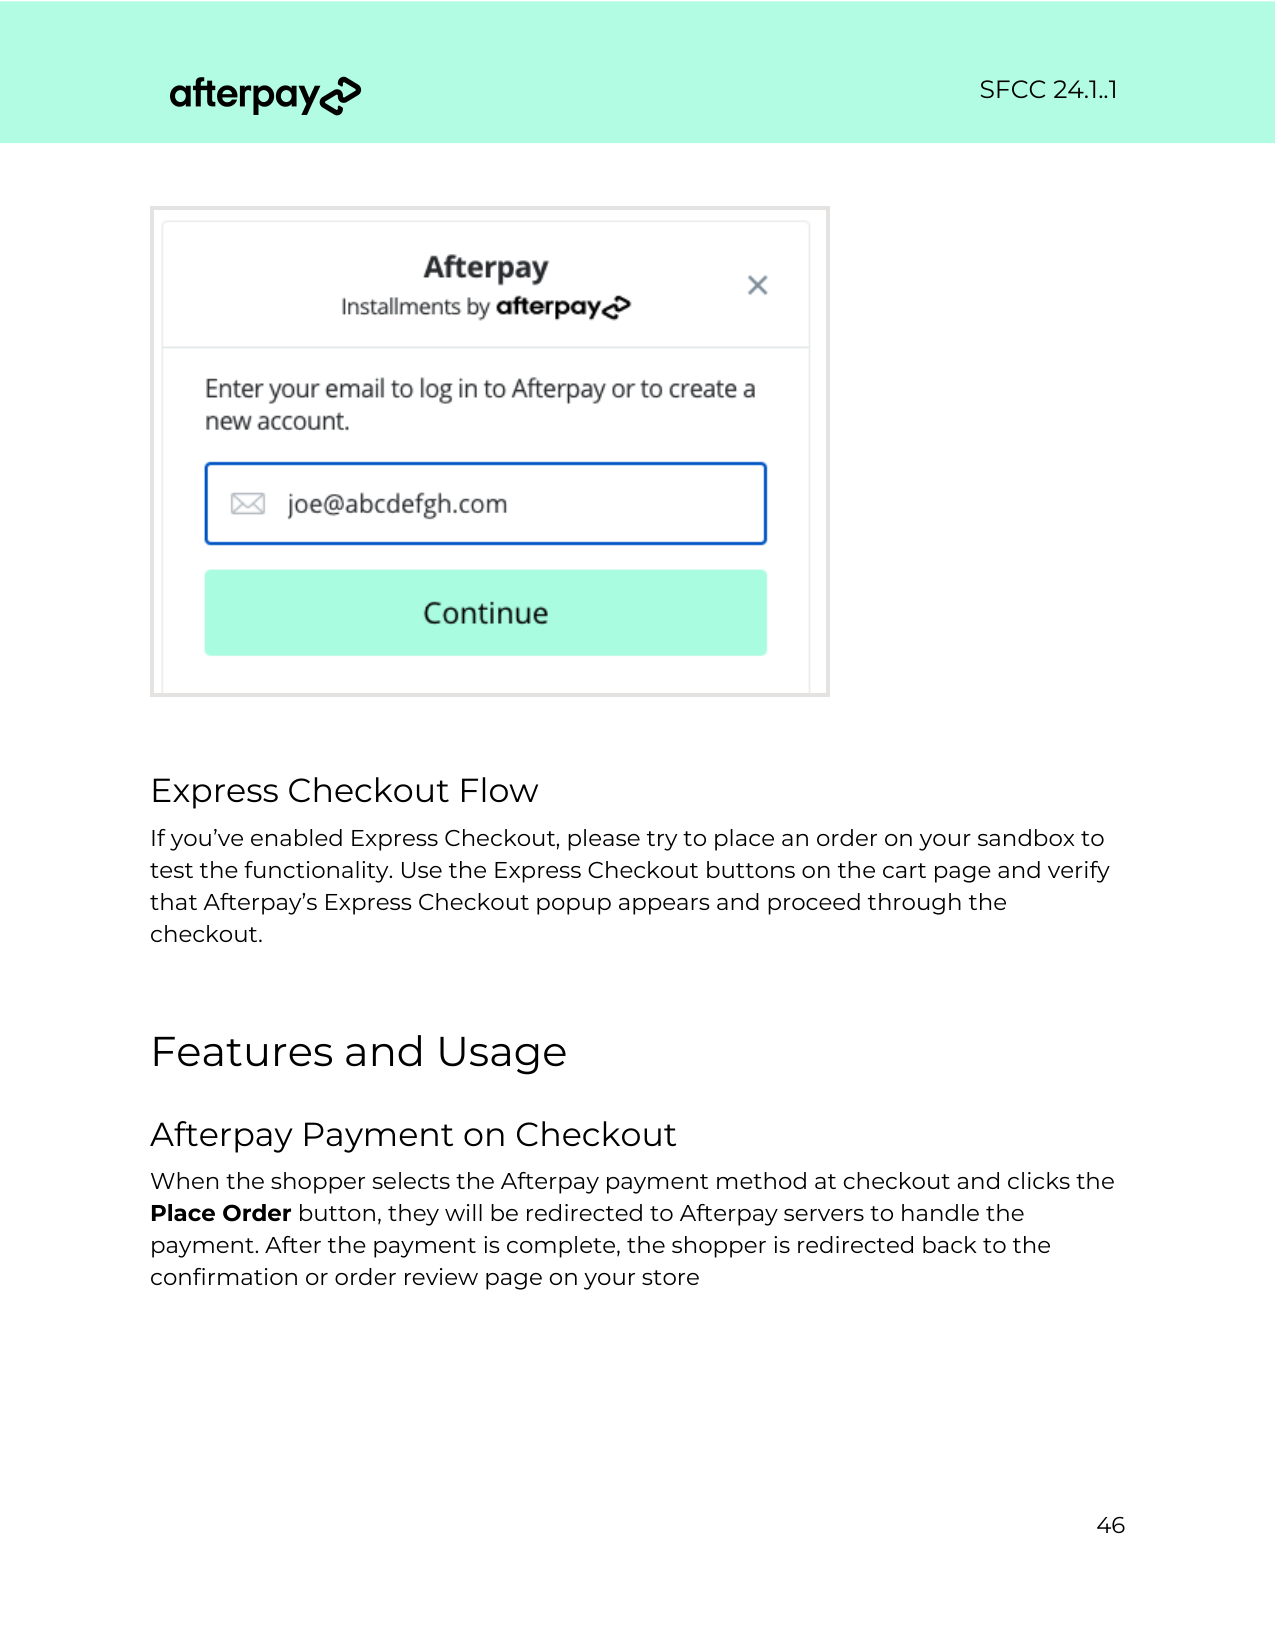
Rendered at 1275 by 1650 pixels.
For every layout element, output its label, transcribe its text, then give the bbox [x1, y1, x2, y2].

text When the shopper selects the Afterpay payment method at checkout and clicks the Place Order button, they will be redirected to Afterpay servers to handle the payment. After the payment is complete, the shopper is redirected back to the confirmation or order review page on your store [150, 1167, 1125, 1291]
picture [154, 210, 826, 693]
subtitle Afterpay Payment on Checkout [150, 1114, 1125, 1155]
picture [134, 48, 397, 144]
text If you’ve enabled Express Checkout, please try to place an order on your sandbox to test the functionality. Use the Express Checkout buttons on the cart page and verify that Afterpay’s Express Checkout popup appears and proceed through the checkout. [150, 824, 1125, 948]
subtitle Express Checkout Flow [150, 771, 1125, 811]
subtitle Features and Usage [150, 1026, 1125, 1077]
